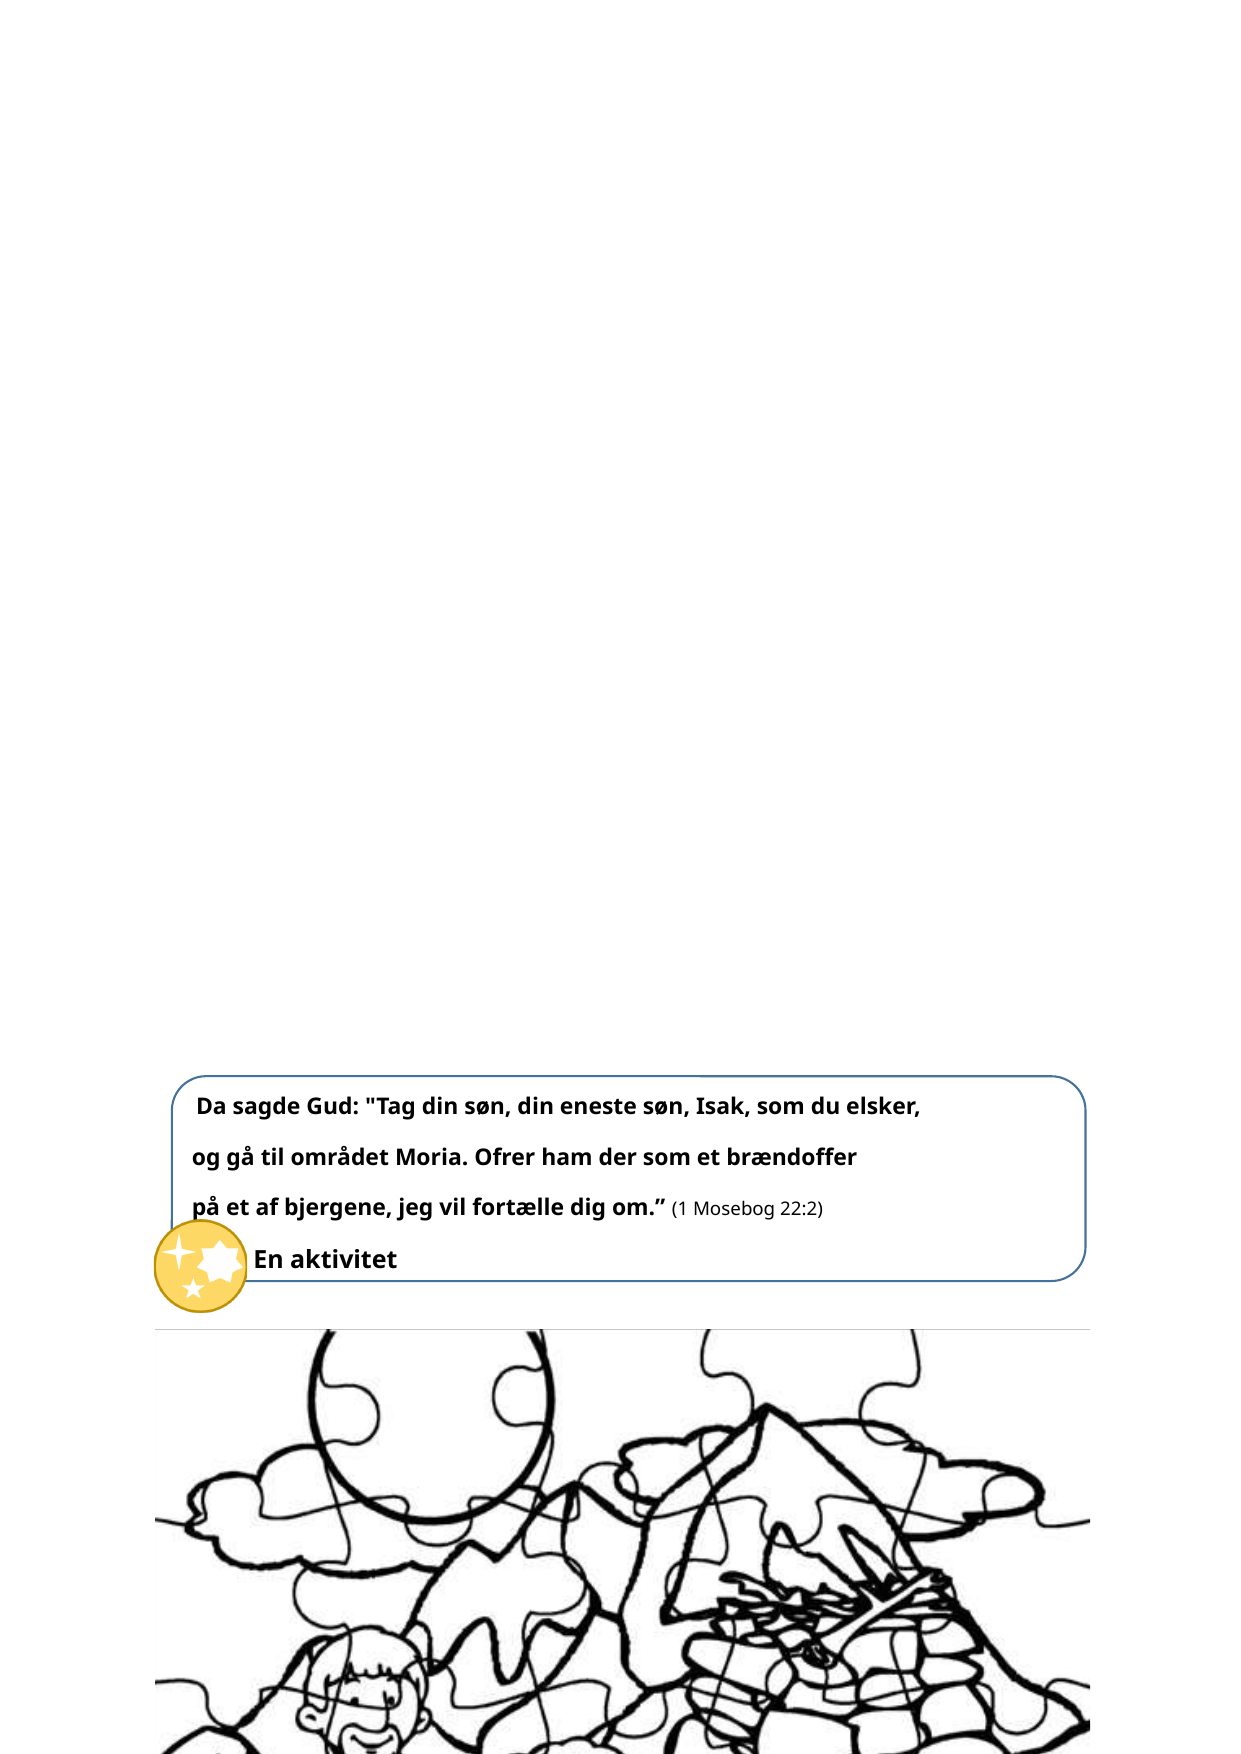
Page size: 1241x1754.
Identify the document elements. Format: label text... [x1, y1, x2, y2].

picture [153, 1219, 248, 1313]
text på et af bjergene, jeg vil fortælle dig om.” (1 Mosebog 22:2) [192, 1191, 1084, 1222]
text En aktivitet [248, 1241, 1084, 1275]
picture [155, 1329, 1091, 1754]
text Da sagde Gud: "Tag din søn, din eneste søn, Isak, som du elsker, [173, 1090, 1084, 1121]
text og gå til området Moria. Ofrer ham der som et brændoffer [192, 1141, 1084, 1172]
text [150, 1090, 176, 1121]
